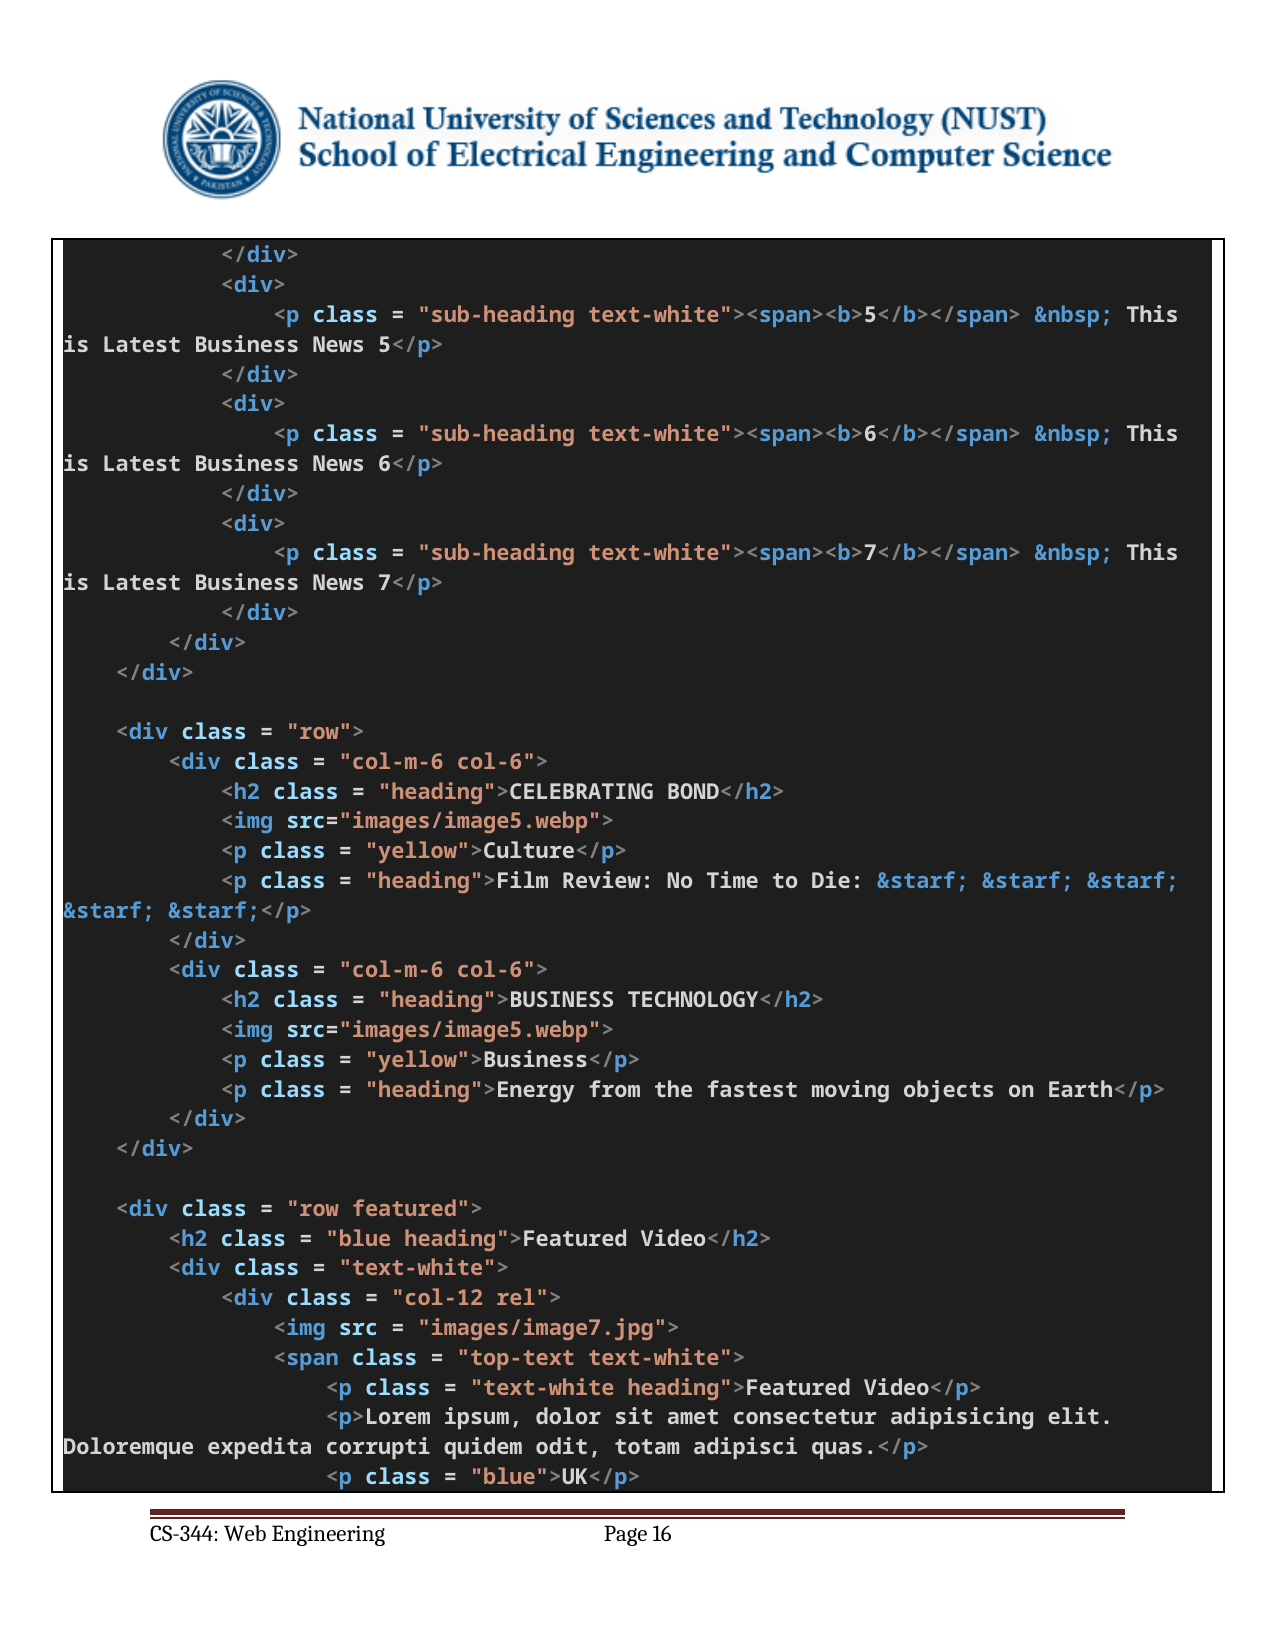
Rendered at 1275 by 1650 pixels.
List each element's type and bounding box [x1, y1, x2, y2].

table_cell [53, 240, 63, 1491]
picture [150, 75, 1125, 210]
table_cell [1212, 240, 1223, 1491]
